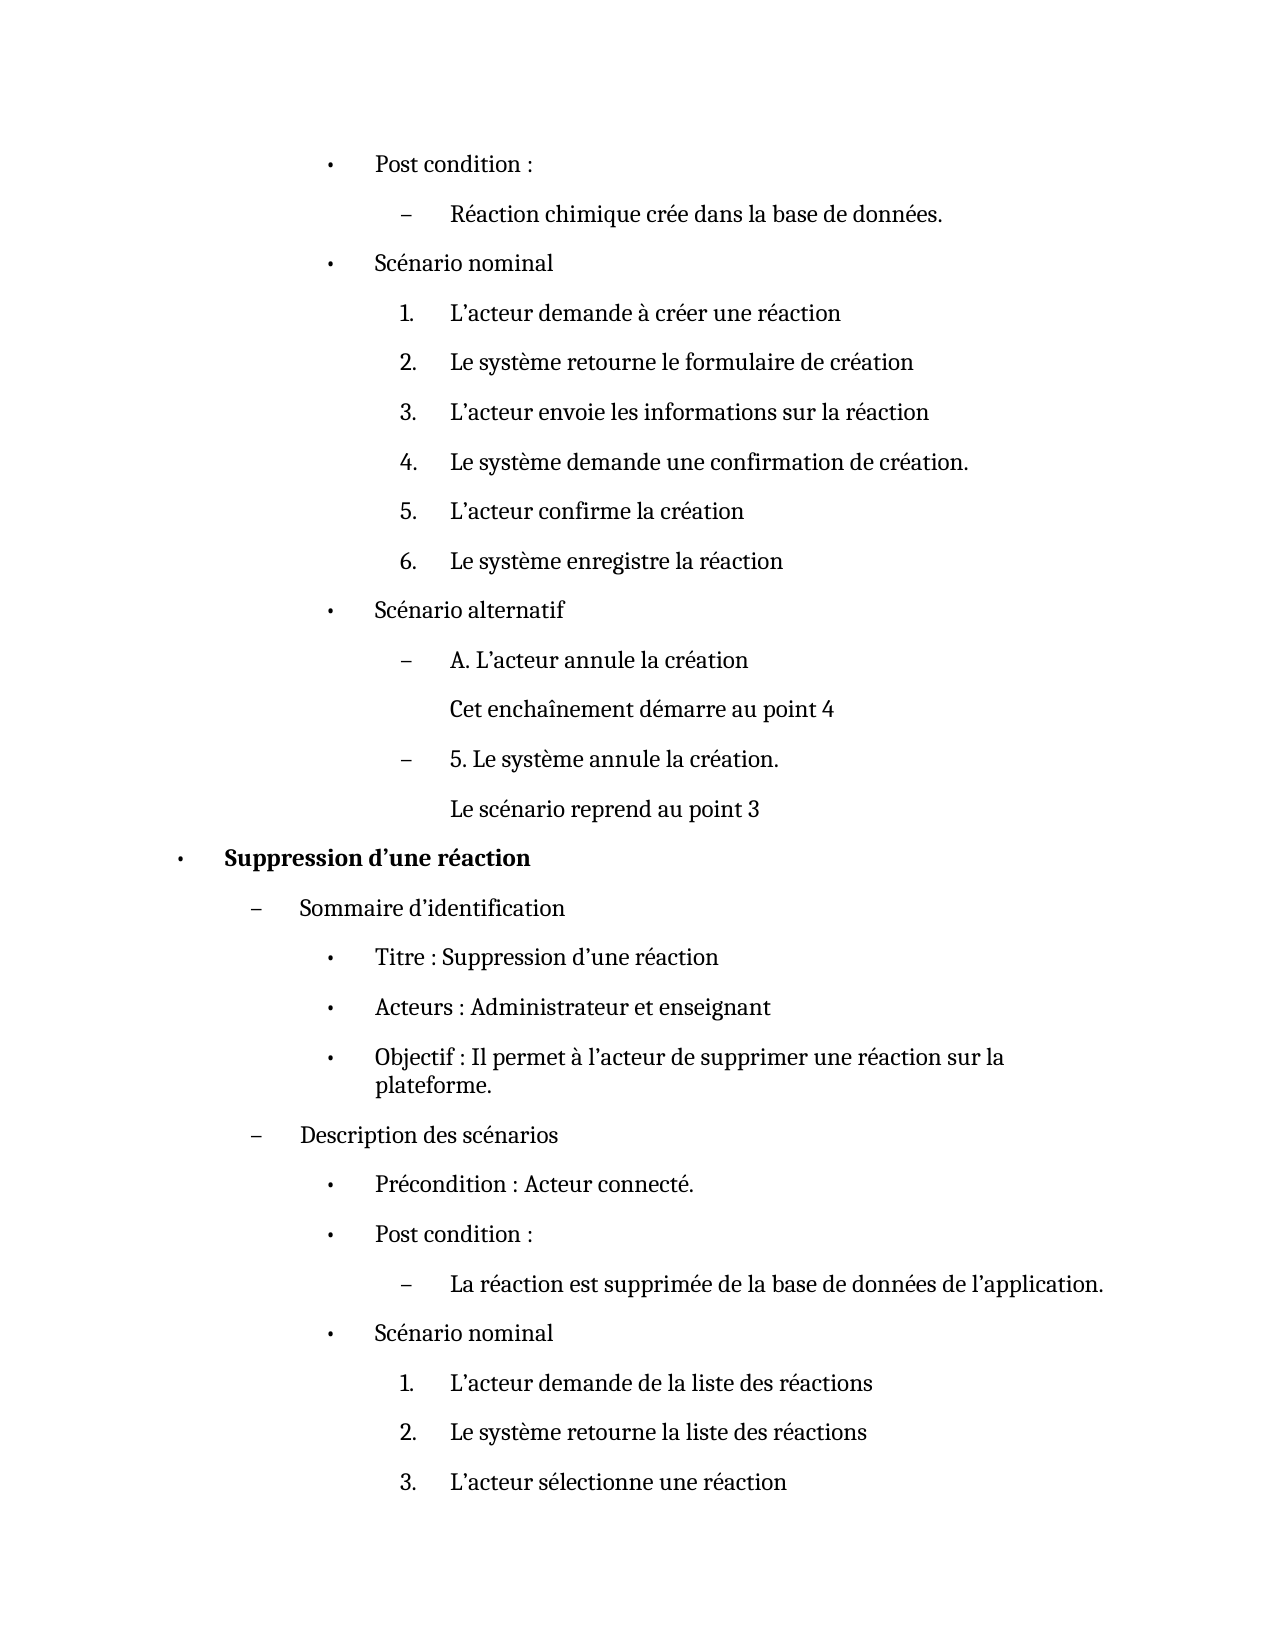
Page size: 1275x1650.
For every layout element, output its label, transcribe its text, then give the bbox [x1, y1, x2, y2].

list L’acteur demande à créer une réaction [400, 299, 1125, 327]
list Objectif : Il permet à l’acteur de supprimer une réaction sur la plateforme. [325, 1042, 1125, 1100]
list L’acteur envoie les informations sur la réaction [400, 398, 1125, 427]
list Scénario nominal [325, 1319, 1125, 1348]
list Réaction chimique crée dans la base de données. [400, 199, 1125, 228]
list L’acteur sélectionne une réaction [400, 1468, 1125, 1497]
list A. L’acteur annule la création [400, 646, 1125, 674]
list Sommaire d’identification [250, 894, 1125, 922]
list Description des scénarios [250, 1121, 1125, 1149]
list Le système retourne la liste des réactions [400, 1418, 1125, 1447]
list Cet enchaînement démarre au point 4 [400, 695, 1125, 724]
list Suppression d’une réaction [175, 844, 1125, 873]
list Le système demande une confirmation de création. [400, 447, 1125, 476]
list L’acteur demande de la liste des réactions [400, 1369, 1125, 1397]
list Post condition : [325, 1220, 1125, 1249]
list L’acteur confirme la création [400, 497, 1125, 526]
list Précondition : Acteur connecté. [325, 1170, 1125, 1199]
list Le système enregistre la réaction [400, 547, 1125, 575]
list Acteurs : Administrateur et enseignant [325, 993, 1125, 1022]
list Le scénario reprend au point 3 [400, 794, 1125, 823]
list 5. Le système annule la création. [400, 745, 1125, 774]
list La réaction est supprimée de la base de données de l’application. [400, 1269, 1125, 1298]
list Titre : Suppression d’une réaction [325, 943, 1125, 972]
list Post condition : [325, 150, 1125, 179]
list Scénario alternatif [325, 596, 1125, 625]
list Le système retourne le formulaire de création [400, 348, 1125, 377]
list Scénario nominal [325, 249, 1125, 278]
